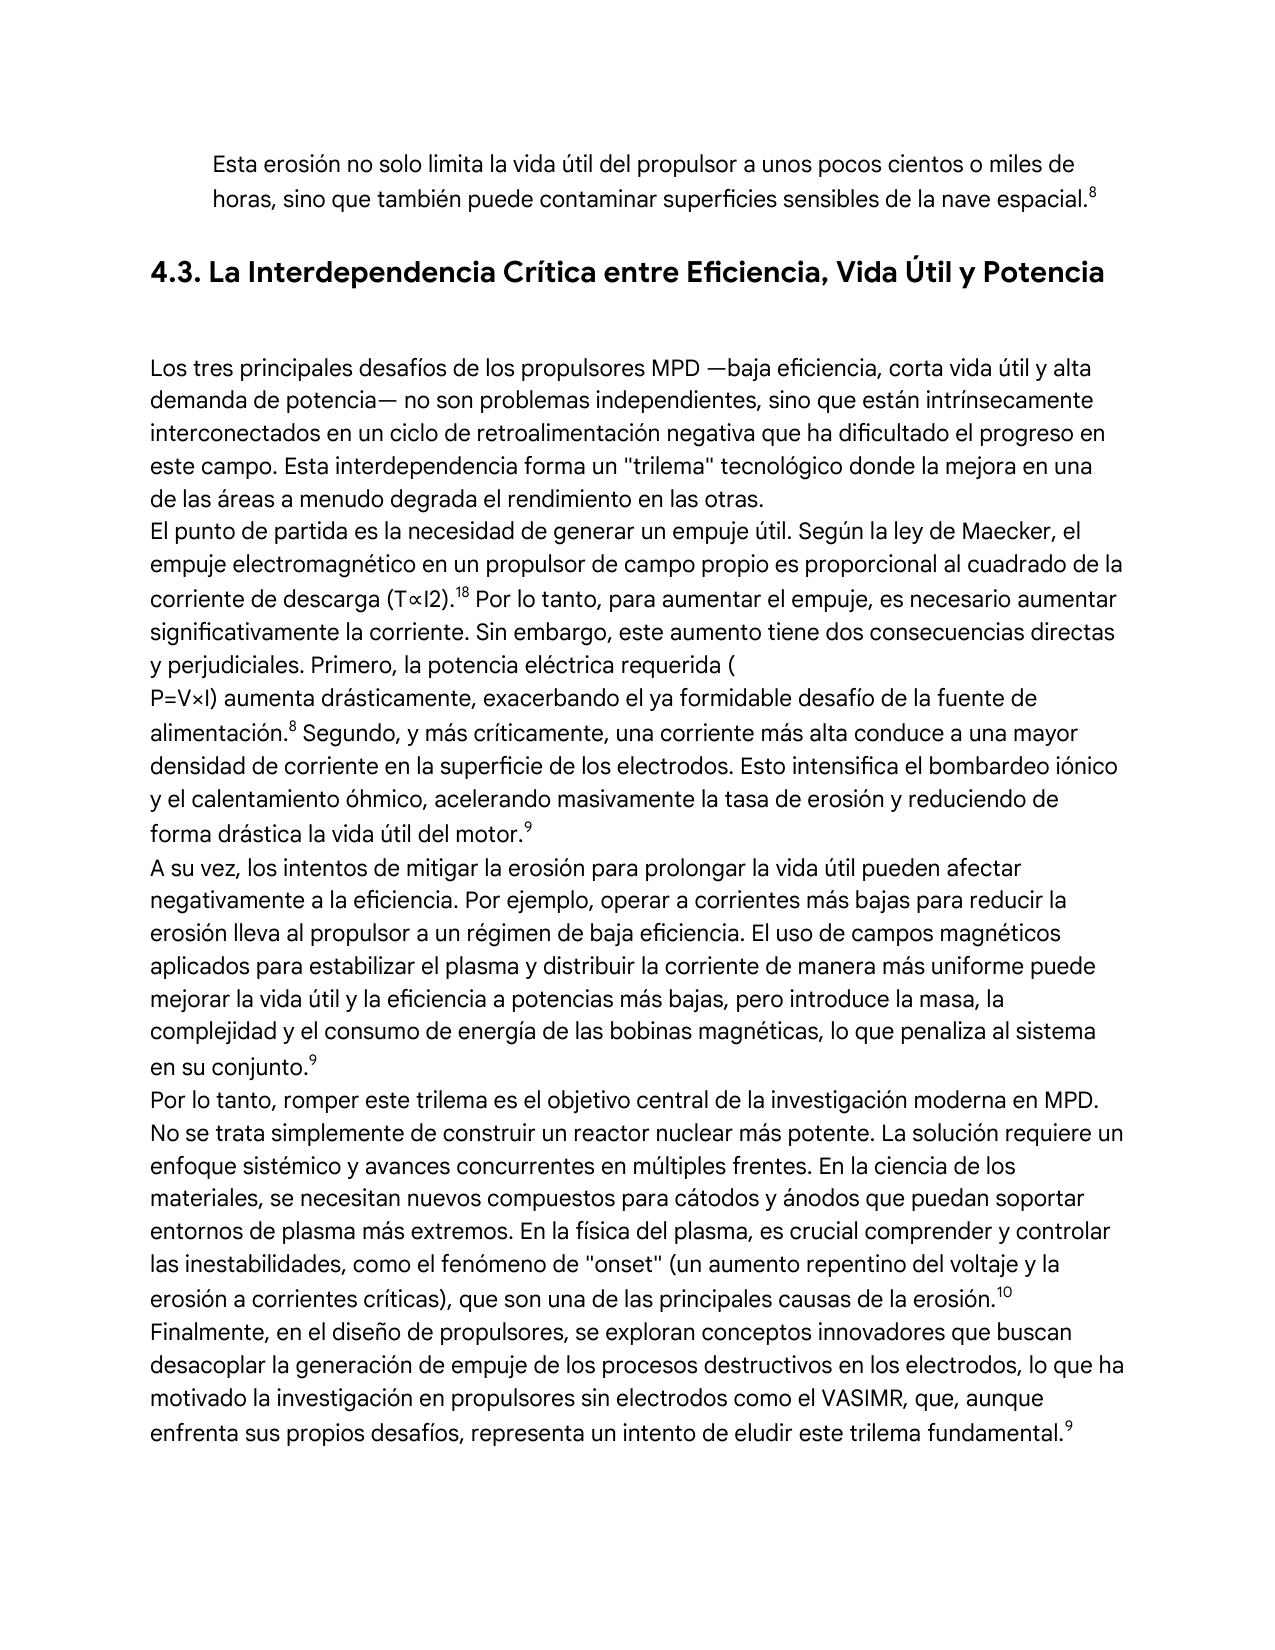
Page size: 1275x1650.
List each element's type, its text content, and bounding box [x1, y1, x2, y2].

text Los tres principales desafíos de los propulsores MPD —baja eficiencia, corta vida útil y alta demanda de potencia— no son problemas independientes, sino que están intrínsecamente interconectados en un ciclo de retroalimentación negativa que ha dificultado el progreso en este campo. Esta interdependencia forma un "trilema" tecnológico donde la mejora en una de las áreas a menudo degrada el rendimiento en las otras. [150, 354, 1125, 513]
text A su vez, los intentos de mitigar la erosión para prolongar la vida útil pueden afectar negativamente a la eficiencia. Por ejemplo, operar a corrientes más bajas para reducir la erosión lleva al propulsor a un régimen de baja eficiencia. El uso de campos magnéticos aplicados para estabilizar el plasma y distribuir la corriente de manera más uniforme puede mejorar la vida útil y la eficiencia a potencias más bajas, pero introduce la masa, la complejidad y el consumo de energía de las bobinas magnéticas, lo que penaliza al sistema en su conjunto.9 [150, 854, 1125, 1082]
text Por lo tanto, romper este trilema es el objetivo central de la investigación moderna en MPD. No se trata simplemente de construir un reactor nuclear más potente. La solución requiere un enfoque sistémico y avances concurrentes en múltiples frentes. En la ciencia de los materiales, se necesitan nuevos compuestos para cátodos y ánodos que puedan soportar entornos de plasma más extremos. En la física del plasma, es crucial comprender y controlar las inestabilidades, como el fenómeno de "onset" (un aumento repentino del voltaje y la erosión a corrientes críticas), que son una de las principales causas de la erosión.10 Finalmente, en el diseño de propulsores, se exploran conceptos innovadores que buscan desacoplar la generación de empuje de los procesos destructivos en los electrodos, lo que ha motivado la investigación en propulsores sin electrodos como el VASIMR, que, aunque enfrenta sus propios desafíos, representa un intento de eludir este trilema fundamental.9 [150, 1086, 1125, 1448]
text P=V×I) aumenta drásticamente, exacerbando el ya formidable desafío de la fuente de alimentación.8 Segundo, y más críticamente, una corriente más alta conduce a una mayor densidad de corriente en la superficie de los electrodos. Esto intensifica el bombardeo iónico y el calentamiento óhmico, acelerando masivamente la tasa de erosión y reduciendo de forma drástica la vida útil del motor.9 [150, 684, 1125, 850]
text El punto de partida es la necesidad de generar un empuje útil. Según la ley de Maecker, el empuje electromagnético en un propulsor de campo propio es proporcional al cuadrado de la corriente de descarga (T∝I2).18 Por lo tanto, para aumentar el empuje, es necesario aumentar significativamente la corriente. Sin embargo, este aumento tiene dos consecuencias directas y perjudiciales. Primero, la potencia eléctrica requerida ( [150, 517, 1125, 680]
subtitle 4.3. La Interdependencia Crítica entre Eficiencia, Vida Útil y Potencia [150, 254, 1125, 291]
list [175, 150, 1125, 214]
